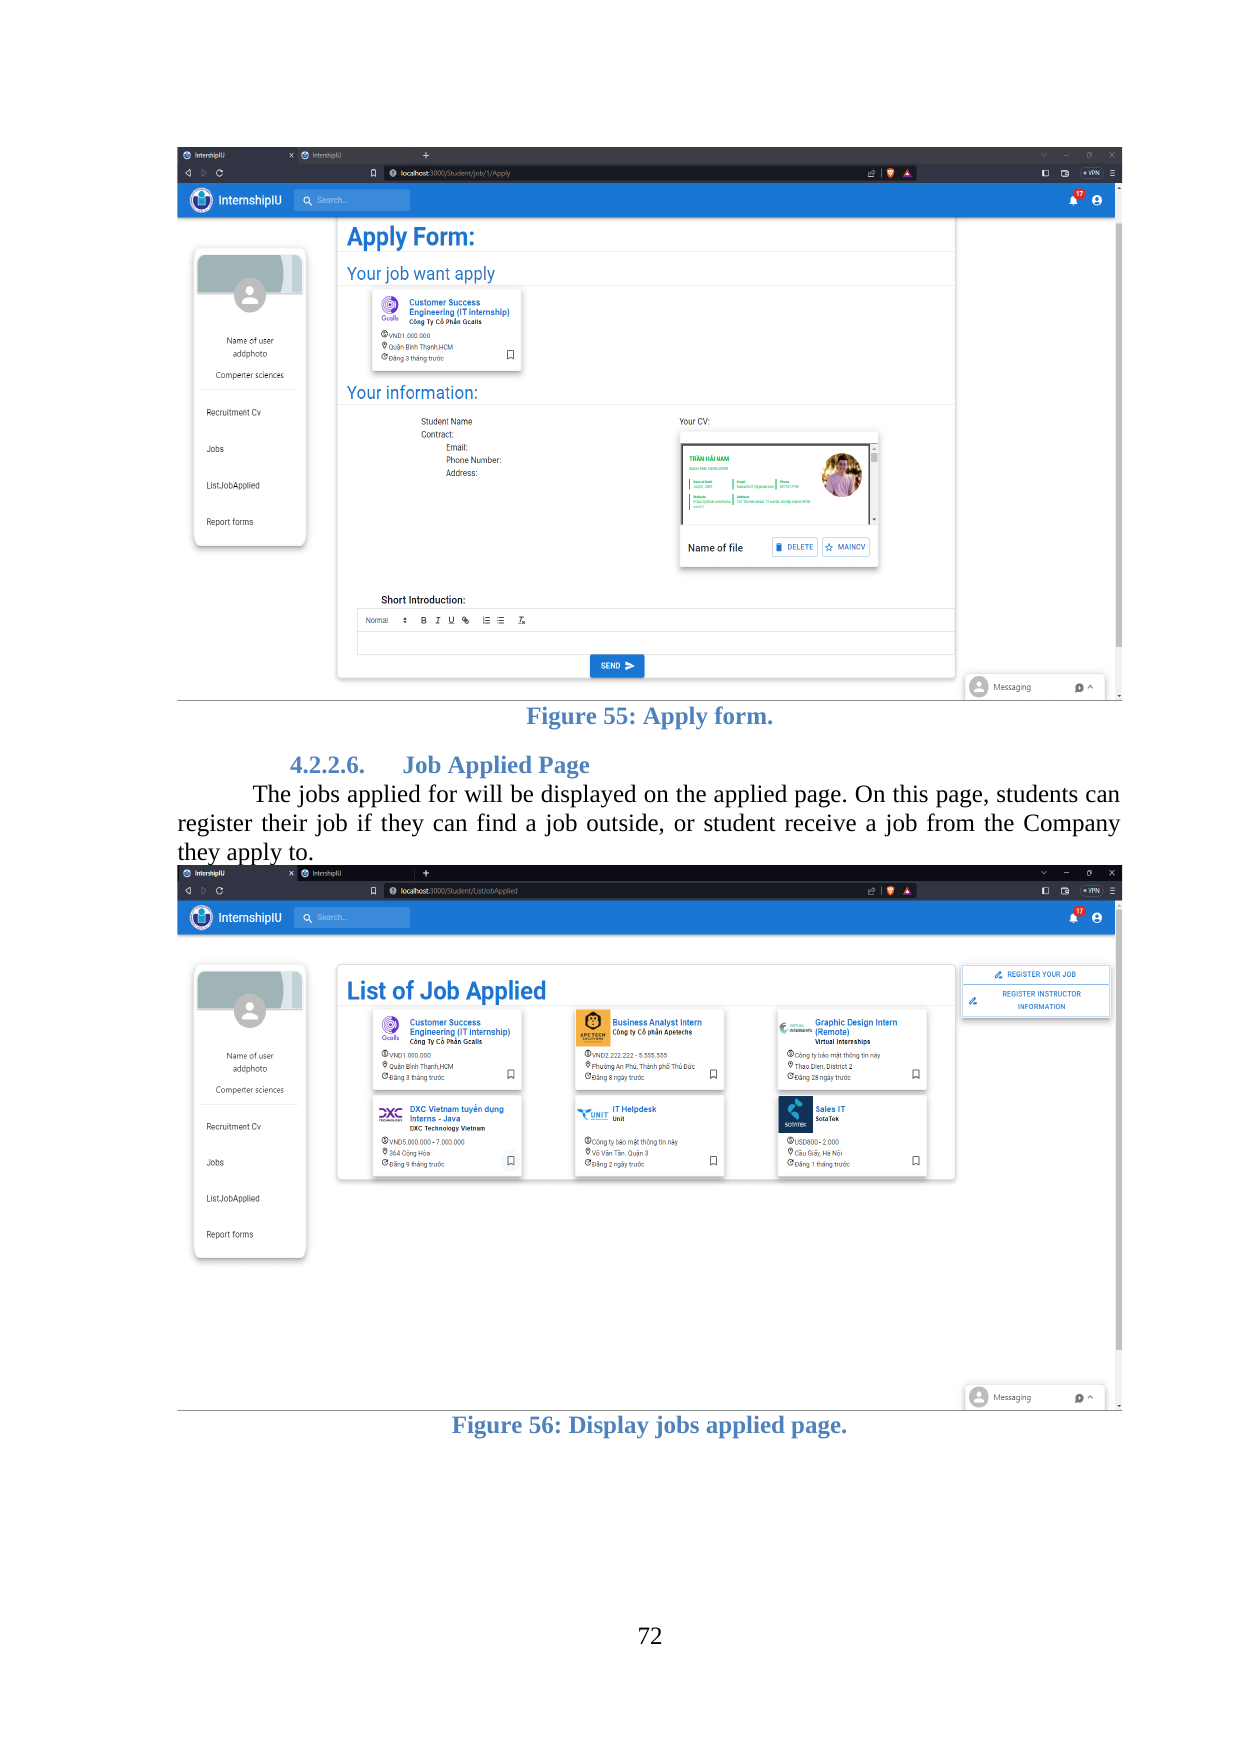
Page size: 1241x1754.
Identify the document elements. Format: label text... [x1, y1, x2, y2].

text Figure 56: Display jobs applied page. [177, 1411, 1122, 1439]
text The jobs applied for will be displayed on the applied page. On this page, students can register their job if they can find a job outside, or student receive a job from the Company they apply to. [177, 779, 1122, 865]
text Figure 55: Apply form. [177, 701, 1122, 729]
picture [177, 865, 1123, 1411]
subtitle Job Applied Page [290, 750, 1122, 779]
picture [177, 147, 1123, 701]
